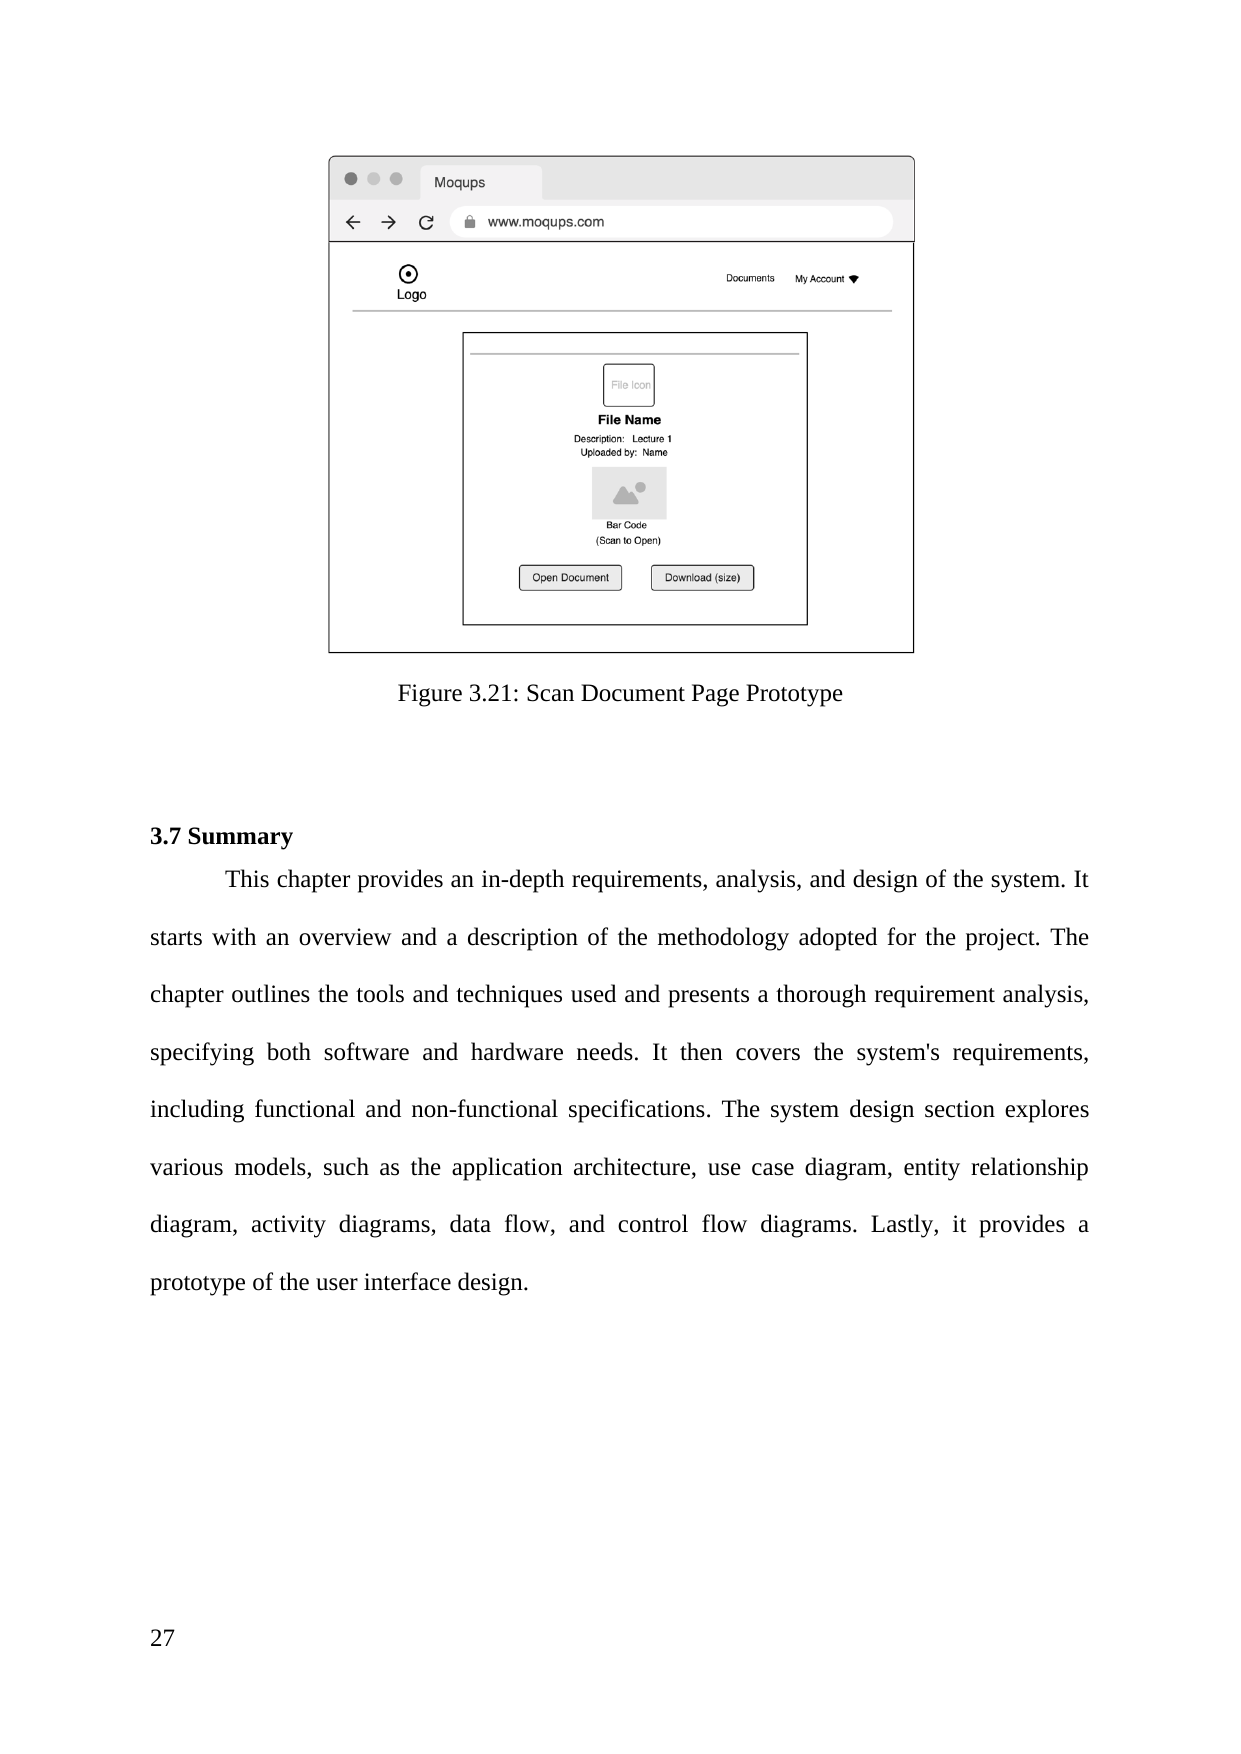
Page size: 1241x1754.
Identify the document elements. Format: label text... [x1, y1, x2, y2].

text This chapter provides an in-depth requirements, analysis, and design of the system. It starts with an overview and a description of the methodology adopted for the project. The chapter outlines the tools and techniques used and presents a thorough requirement analysis, specifying both software and hardware needs. It then covers the system's requirements, including functional and non-functional specifications. The system design section explores various models, such as the application architecture, use case diagram, entity relationship diagram, activity diagrams, data flow, and control flow diagrams. Lastly, it provides a prototype of the user interface design. [150, 864, 1090, 1296]
picture [320, 150, 920, 660]
text Figure 3.21: Scan Document Page Prototype [150, 678, 1090, 706]
subtitle 3.7 Summary [150, 821, 1090, 850]
